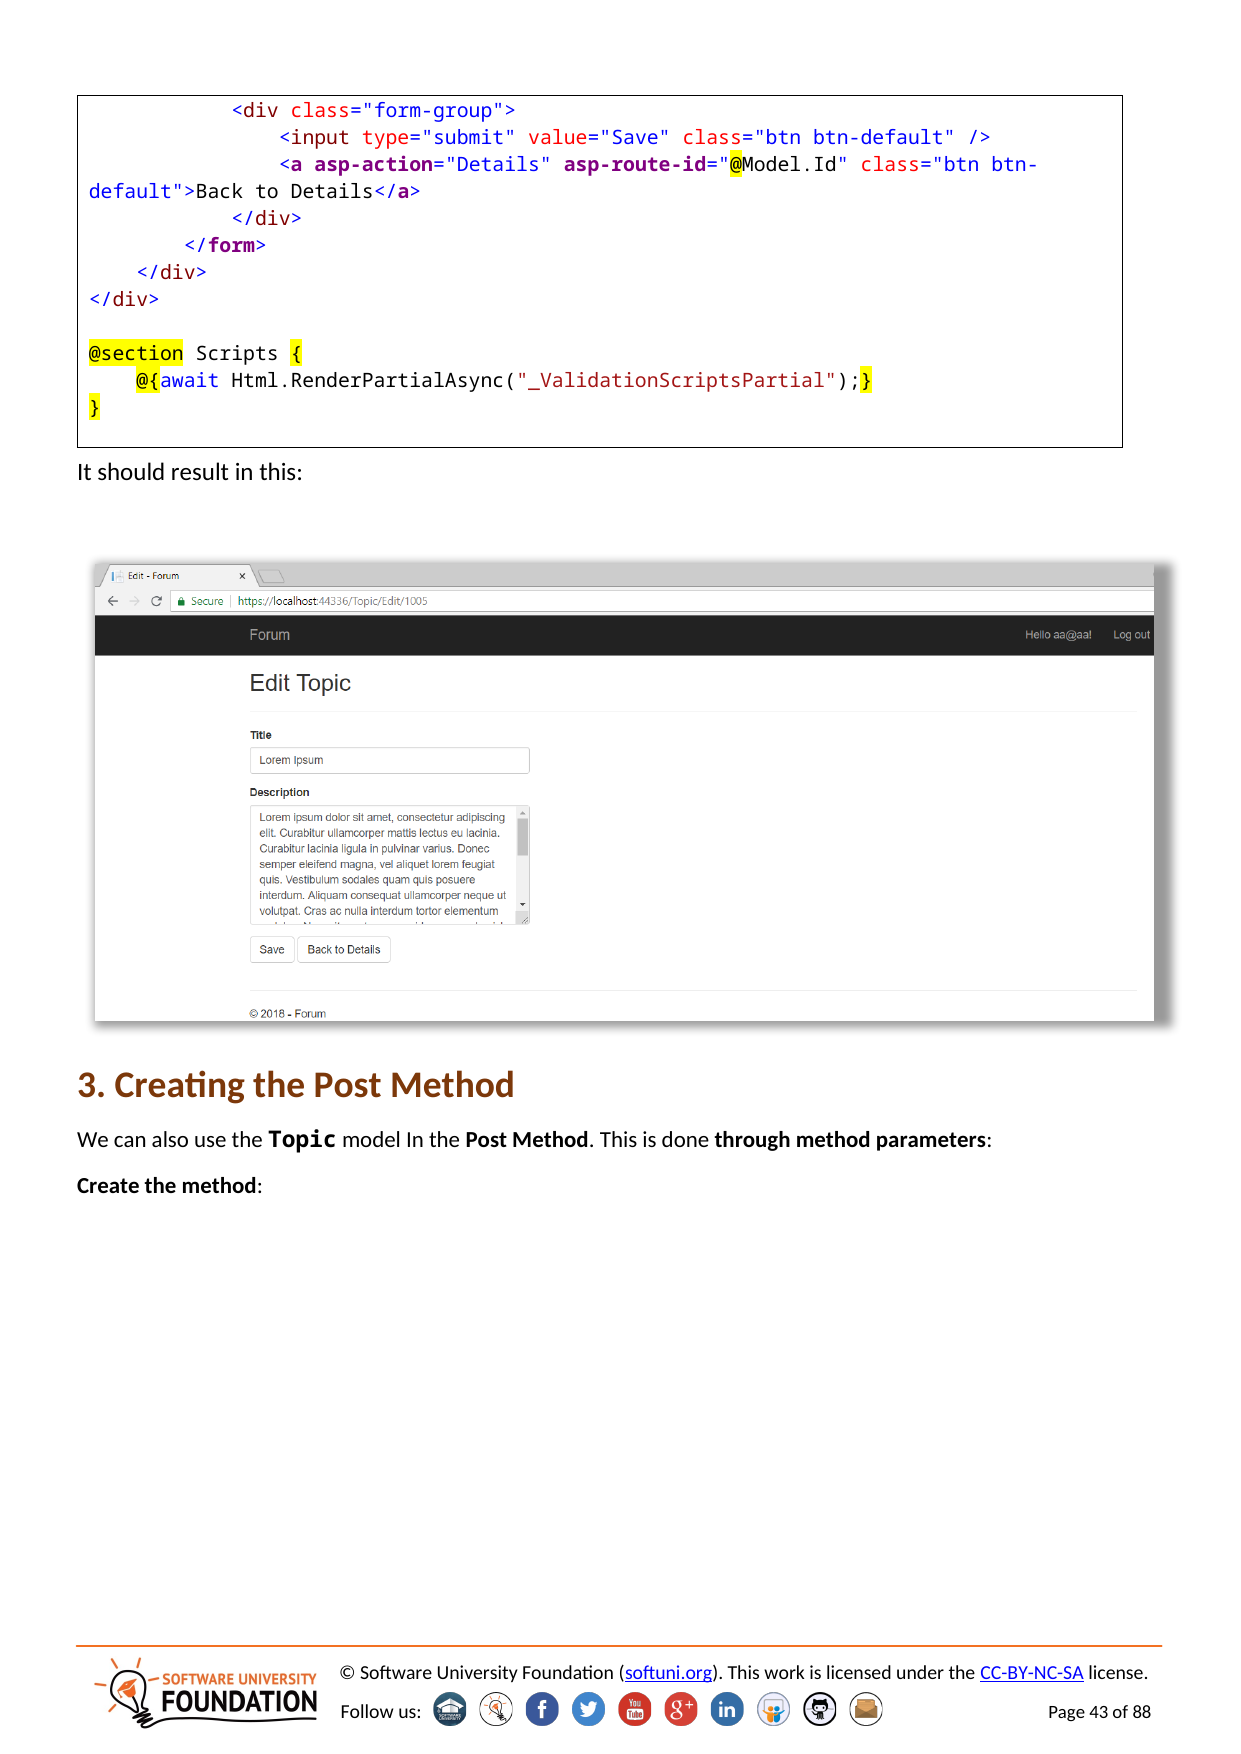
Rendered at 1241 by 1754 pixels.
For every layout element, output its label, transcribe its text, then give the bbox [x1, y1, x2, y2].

picture [479, 1692, 513, 1726]
text Create the method: [77, 1171, 1163, 1199]
text We can also use the Topic model In the Post Method. This is done through method parameters: [77, 1122, 1163, 1154]
picture [525, 1692, 559, 1726]
picture [710, 1692, 744, 1726]
picture [757, 1692, 790, 1726]
picture [664, 1692, 698, 1726]
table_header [78, 96, 1122, 447]
picture [433, 1692, 467, 1726]
picture [93, 1656, 317, 1729]
picture [572, 1692, 605, 1726]
picture [618, 1692, 652, 1726]
picture [803, 1692, 837, 1726]
picture [95, 564, 1154, 1021]
subtitle Creating the Post Method [77, 1061, 1163, 1107]
text It should result in this: [77, 457, 1163, 487]
picture [849, 1692, 883, 1726]
